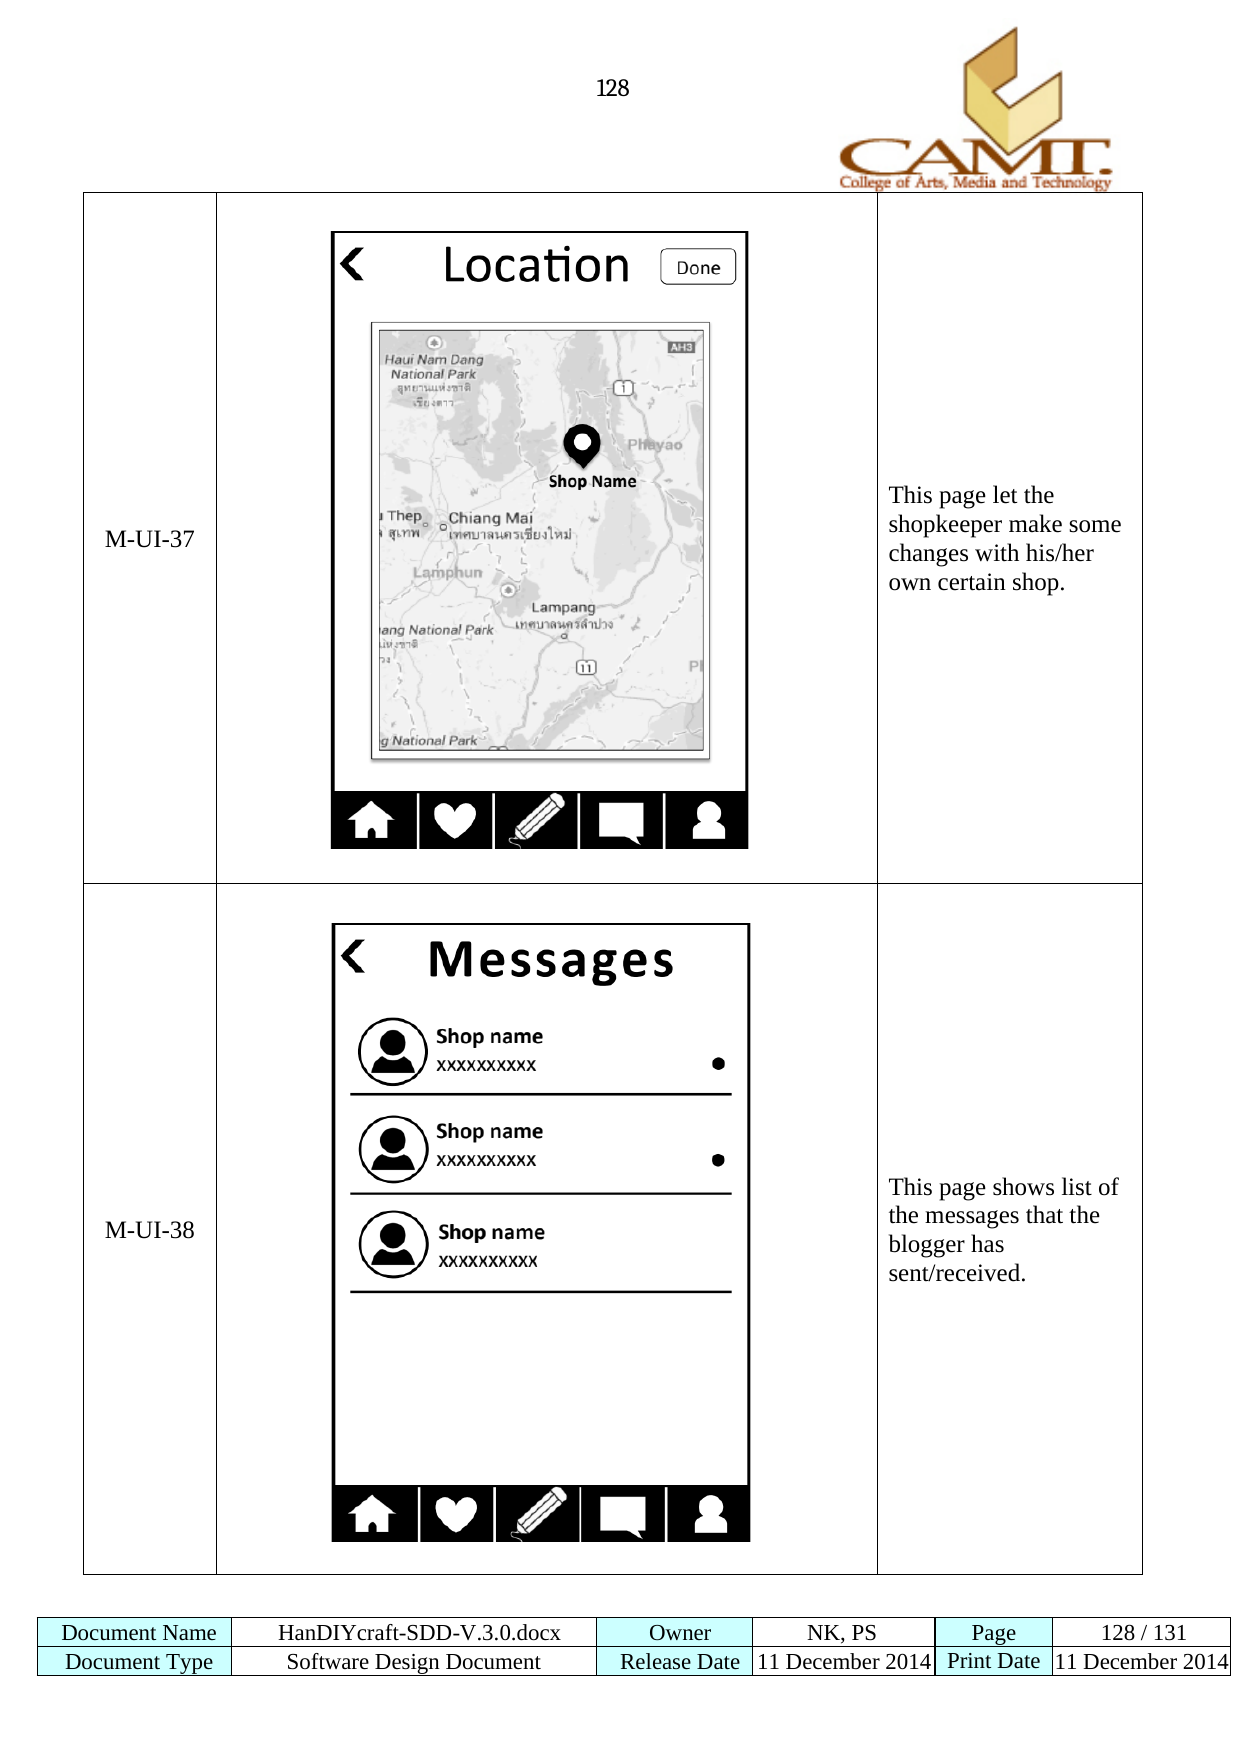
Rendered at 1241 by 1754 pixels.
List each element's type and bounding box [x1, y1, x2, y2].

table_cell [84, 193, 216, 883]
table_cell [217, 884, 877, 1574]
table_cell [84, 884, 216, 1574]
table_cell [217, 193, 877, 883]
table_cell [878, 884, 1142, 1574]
picture [755, 18, 1221, 207]
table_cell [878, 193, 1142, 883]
